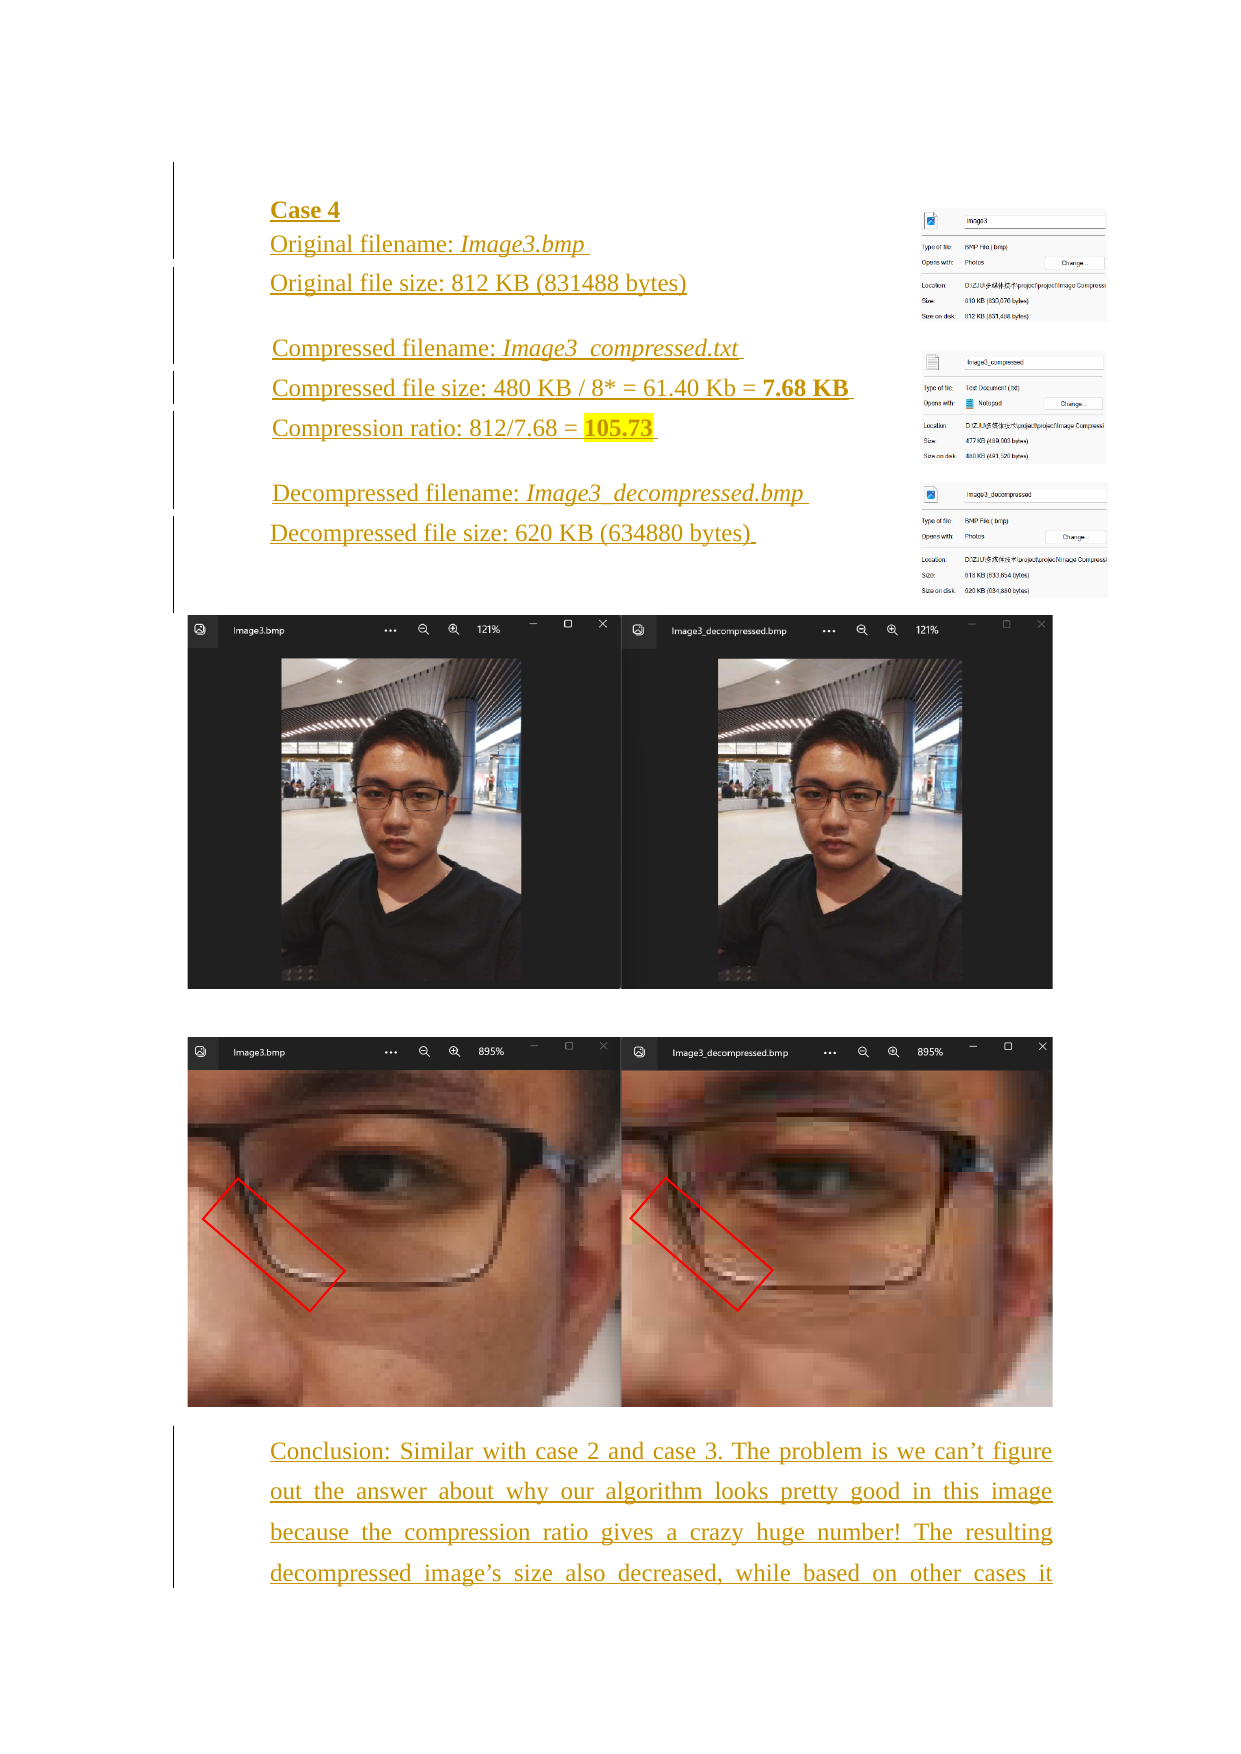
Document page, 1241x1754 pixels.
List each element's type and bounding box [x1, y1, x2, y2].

picture [187, 1037, 1053, 1407]
picture [920, 208, 1108, 322]
picture [187, 615, 1053, 989]
picture [920, 482, 1109, 598]
picture [922, 351, 1106, 464]
